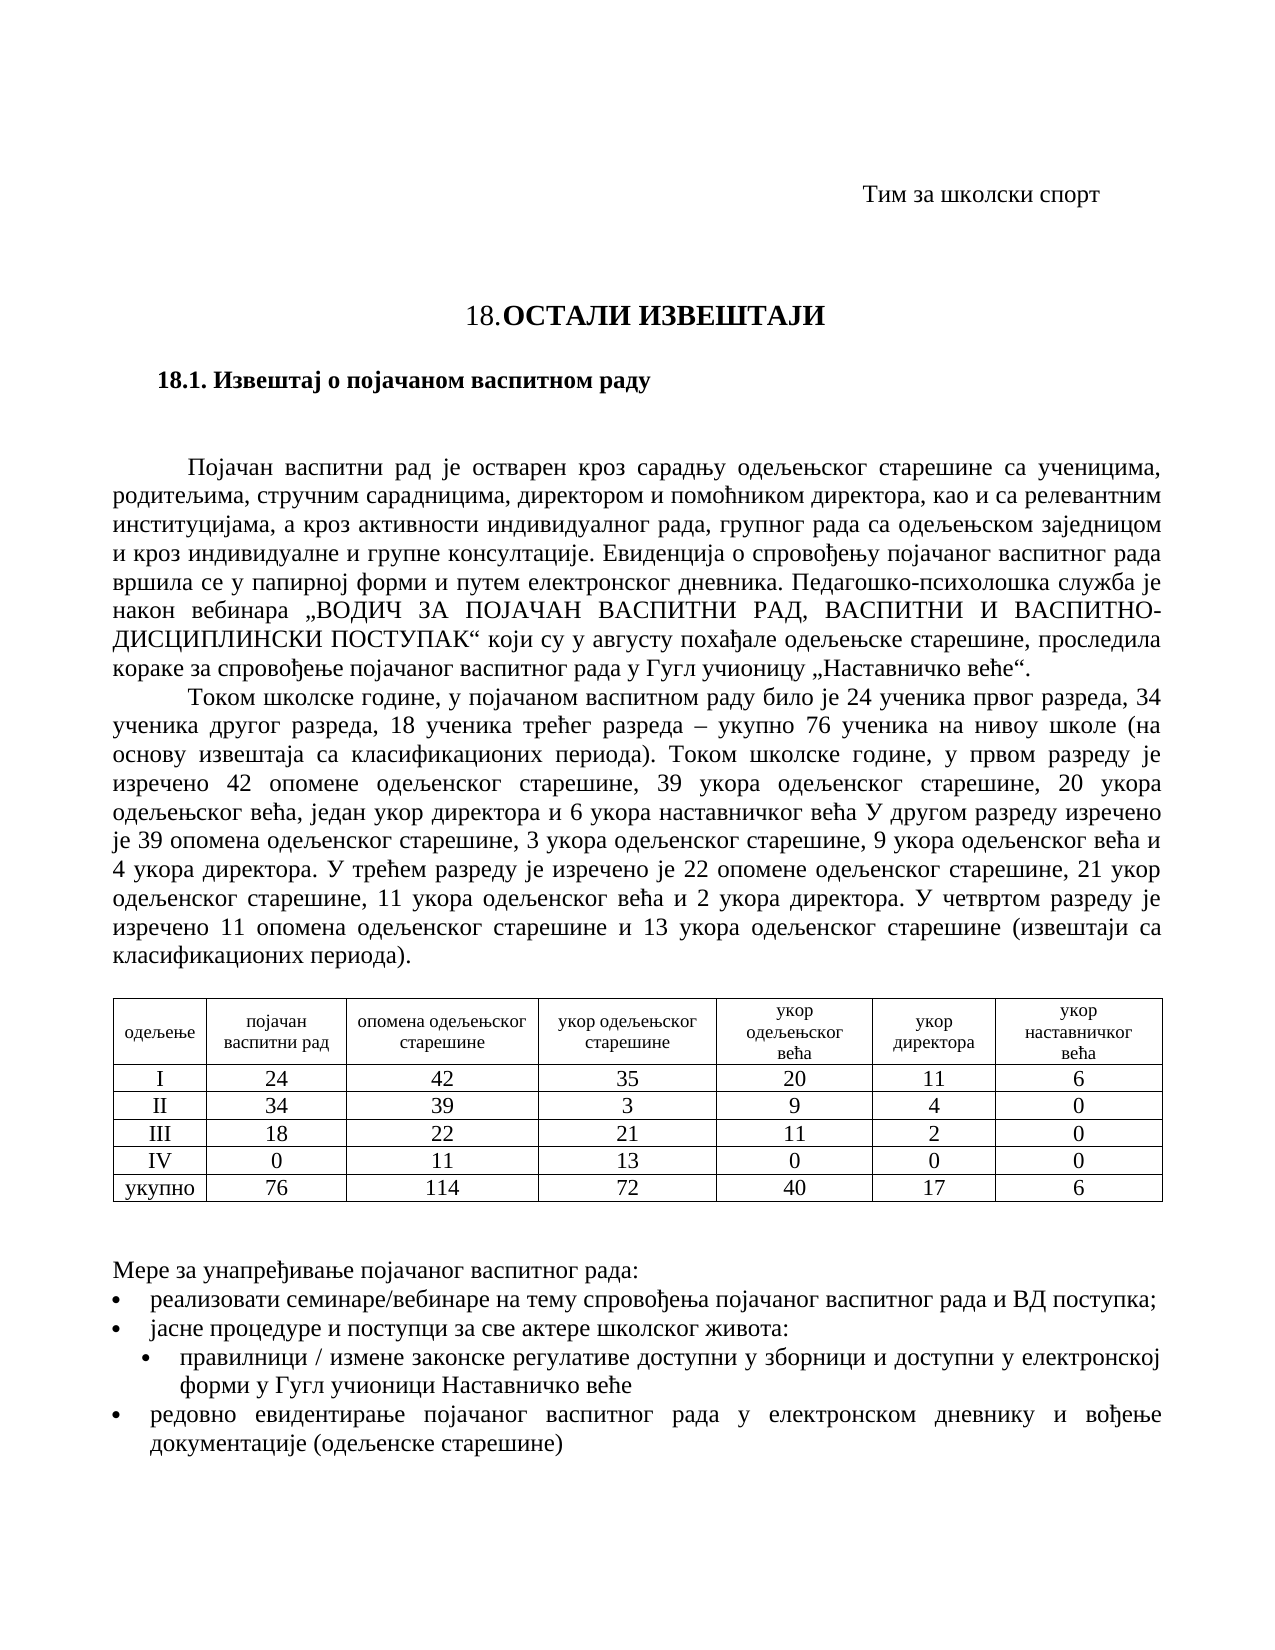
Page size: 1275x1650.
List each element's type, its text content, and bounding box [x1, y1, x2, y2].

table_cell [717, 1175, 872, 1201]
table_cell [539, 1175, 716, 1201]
list јасне процедуре и поступци за све актере школског живота: [112, 1313, 1162, 1342]
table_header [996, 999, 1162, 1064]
list реализовати семинаре/вебинаре на тему спровођења појачаног васпитног рада и ВД поступка; [112, 1284, 1162, 1313]
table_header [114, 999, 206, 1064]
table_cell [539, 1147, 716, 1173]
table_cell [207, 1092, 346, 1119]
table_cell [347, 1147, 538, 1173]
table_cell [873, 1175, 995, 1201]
subtitle Извештај о појачаном васпитном раду [157, 366, 1162, 394]
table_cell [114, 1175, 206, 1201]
text Појачан васпитни рад је остварен кроз сарадњу одељењског старешине са ученицима, родитељима, стручним сарадницима, директором и помоћником директора, као и са релевантним институцијама, а кроз активности индивидуалног рада, групног рада са одељењском заједницом и кроз индивидуалне и групне консултације. Евиденција о спровођењу појачаног васпитног рада вршила се у папирној форми и путем електронског дневника. Педагошко-психолошка служба је након вебинара „ВОДИЧ ЗА ПОЈАЧАН ВАСПИТНИ РАД, ВАСПИТНИ И ВАСПИТНО-ДИСЦИПЛИНСКИ ПОСТУПАК“ који су у августу похађале одељењске старешине, проследила кораке за спровођење појачаног васпитног рада у Гугл учионицу „Наставничко веће“. [112, 452, 1162, 682]
text Тим за школски спорт [862, 179, 1162, 207]
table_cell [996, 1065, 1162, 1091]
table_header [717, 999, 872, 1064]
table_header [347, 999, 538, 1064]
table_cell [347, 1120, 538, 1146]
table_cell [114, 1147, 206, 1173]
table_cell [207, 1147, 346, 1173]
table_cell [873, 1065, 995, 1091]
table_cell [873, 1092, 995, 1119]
text Током школске године, у појачаном васпитном раду било је 24 ученика првог разреда, 34 ученика другог разреда, 18 ученика трећег разреда – укупно 76 ученика на нивоу школе (на основу извештаја са класификационих периода). Током школске године, у првом разреду је изречено 42 опомене одељенског старешине, 39 укора одељенског старешине, 20 укора одељењског већа, један укор директора и 6 укора наставничког већа У другом разреду изречено је 39 опомена одељенског старешине, 3 укора одељенског старешине, 9 укора одељенског већа и 4 укора директора. У трећем разреду је изречено је 22 опомене одељенског старешине, 21 укор одељенског старешине, 11 укора одељенског већа и 2 укора директора. У четвртом разреду је изречено 11 опомена одељенског старешине и 13 укора одељенског старешине (извештаји са класификационих периода). [112, 682, 1162, 969]
list редовно евидентирање појачаног васпитног рада у електронском дневнику и вођење документације (одељенске старешине) [112, 1399, 1162, 1457]
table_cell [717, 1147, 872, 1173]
text Мере за унапређивање појачаног васпитног рада: [112, 1256, 1162, 1284]
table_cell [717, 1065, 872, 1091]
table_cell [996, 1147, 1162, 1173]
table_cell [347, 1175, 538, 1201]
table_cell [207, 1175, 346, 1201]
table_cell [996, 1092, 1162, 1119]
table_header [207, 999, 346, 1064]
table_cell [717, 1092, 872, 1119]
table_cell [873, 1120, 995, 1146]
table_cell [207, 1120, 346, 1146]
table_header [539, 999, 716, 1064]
list правилници / измене законске регулативе доступни у зборници и доступни у електронској форми у Гугл учионици Наставничко веће [142, 1342, 1162, 1399]
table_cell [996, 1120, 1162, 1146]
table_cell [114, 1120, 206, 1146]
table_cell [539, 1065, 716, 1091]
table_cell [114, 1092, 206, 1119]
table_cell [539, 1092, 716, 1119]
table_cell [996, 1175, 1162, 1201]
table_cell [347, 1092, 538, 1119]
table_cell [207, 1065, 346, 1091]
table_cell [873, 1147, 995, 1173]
subtitle ОСТАЛИ ИЗВЕШТАЈИ [127, 298, 1162, 332]
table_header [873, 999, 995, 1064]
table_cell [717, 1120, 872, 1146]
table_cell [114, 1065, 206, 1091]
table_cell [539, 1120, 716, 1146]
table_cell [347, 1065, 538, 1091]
